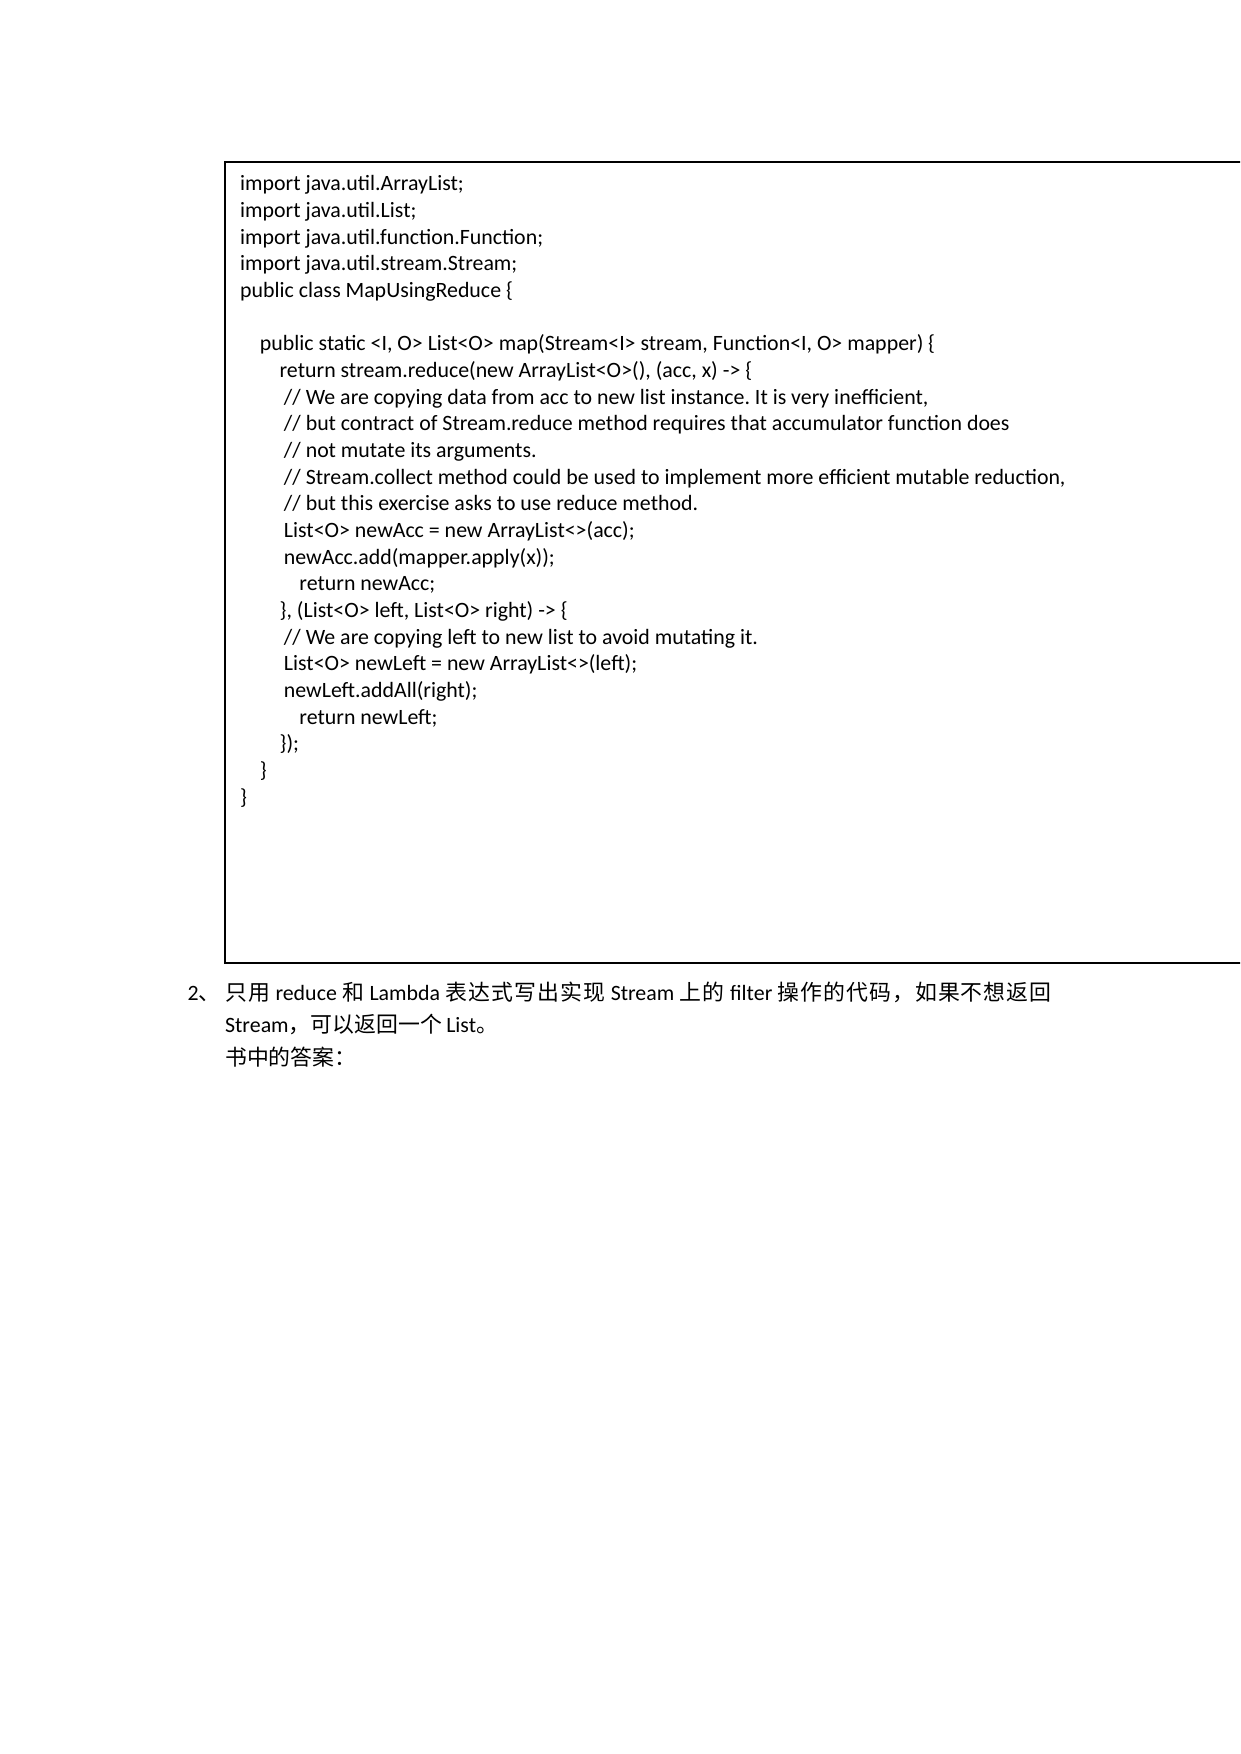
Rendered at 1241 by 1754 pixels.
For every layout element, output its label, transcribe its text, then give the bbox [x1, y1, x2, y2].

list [187, 162, 1053, 974]
list 只用reduce和Lambda表达式写出实现Stream上的filter操作的代码，如果不想返回Stream，可以返回一个List。 书中的答案： [187, 974, 1053, 1072]
